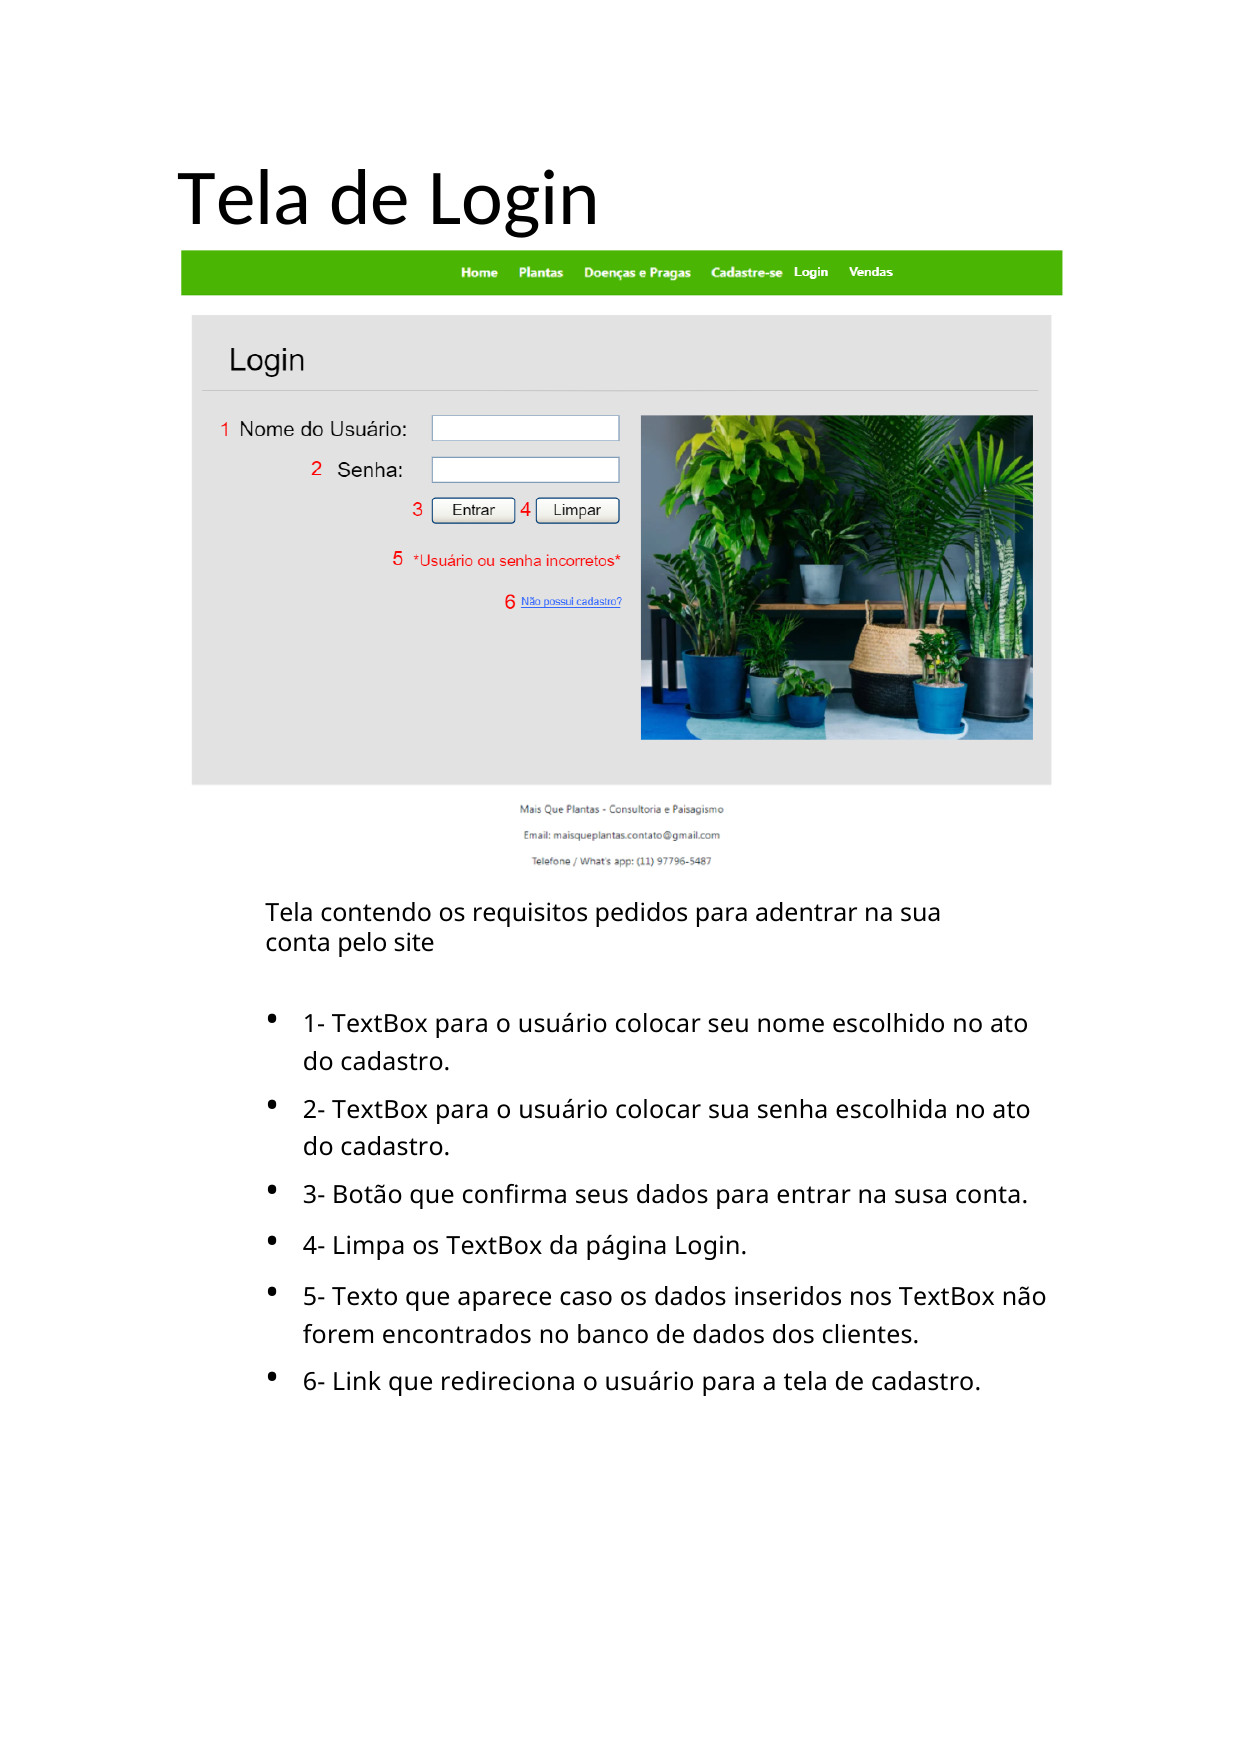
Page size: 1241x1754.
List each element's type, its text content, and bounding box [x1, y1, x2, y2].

list 2- TextBox para o usuário colocar sua senha escolhida no ato do cadastro. [265, 1078, 1063, 1163]
list 5- Texto que aparece caso os dados inseridos nos TextBox não forem encontrados no banco de dados dos clientes. [265, 1265, 1063, 1351]
picture [177, 246, 1063, 878]
list 1- TextBox para o usuário colocar seu nome escolhido no ato do cadastro. [265, 993, 1063, 1078]
list 6- Link que redireciona o usuário para a tela de cadastro. [265, 1351, 1063, 1402]
list 4- Limpa os TextBox da página Login. [265, 1214, 1063, 1265]
text Tela de Login [177, 148, 1063, 246]
text Tela contendo os requisitos pedidos para adentrar na sua conta pelo site [265, 897, 994, 958]
list 3- Botão que confirma seus dados para entrar na susa conta. [265, 1163, 1063, 1214]
